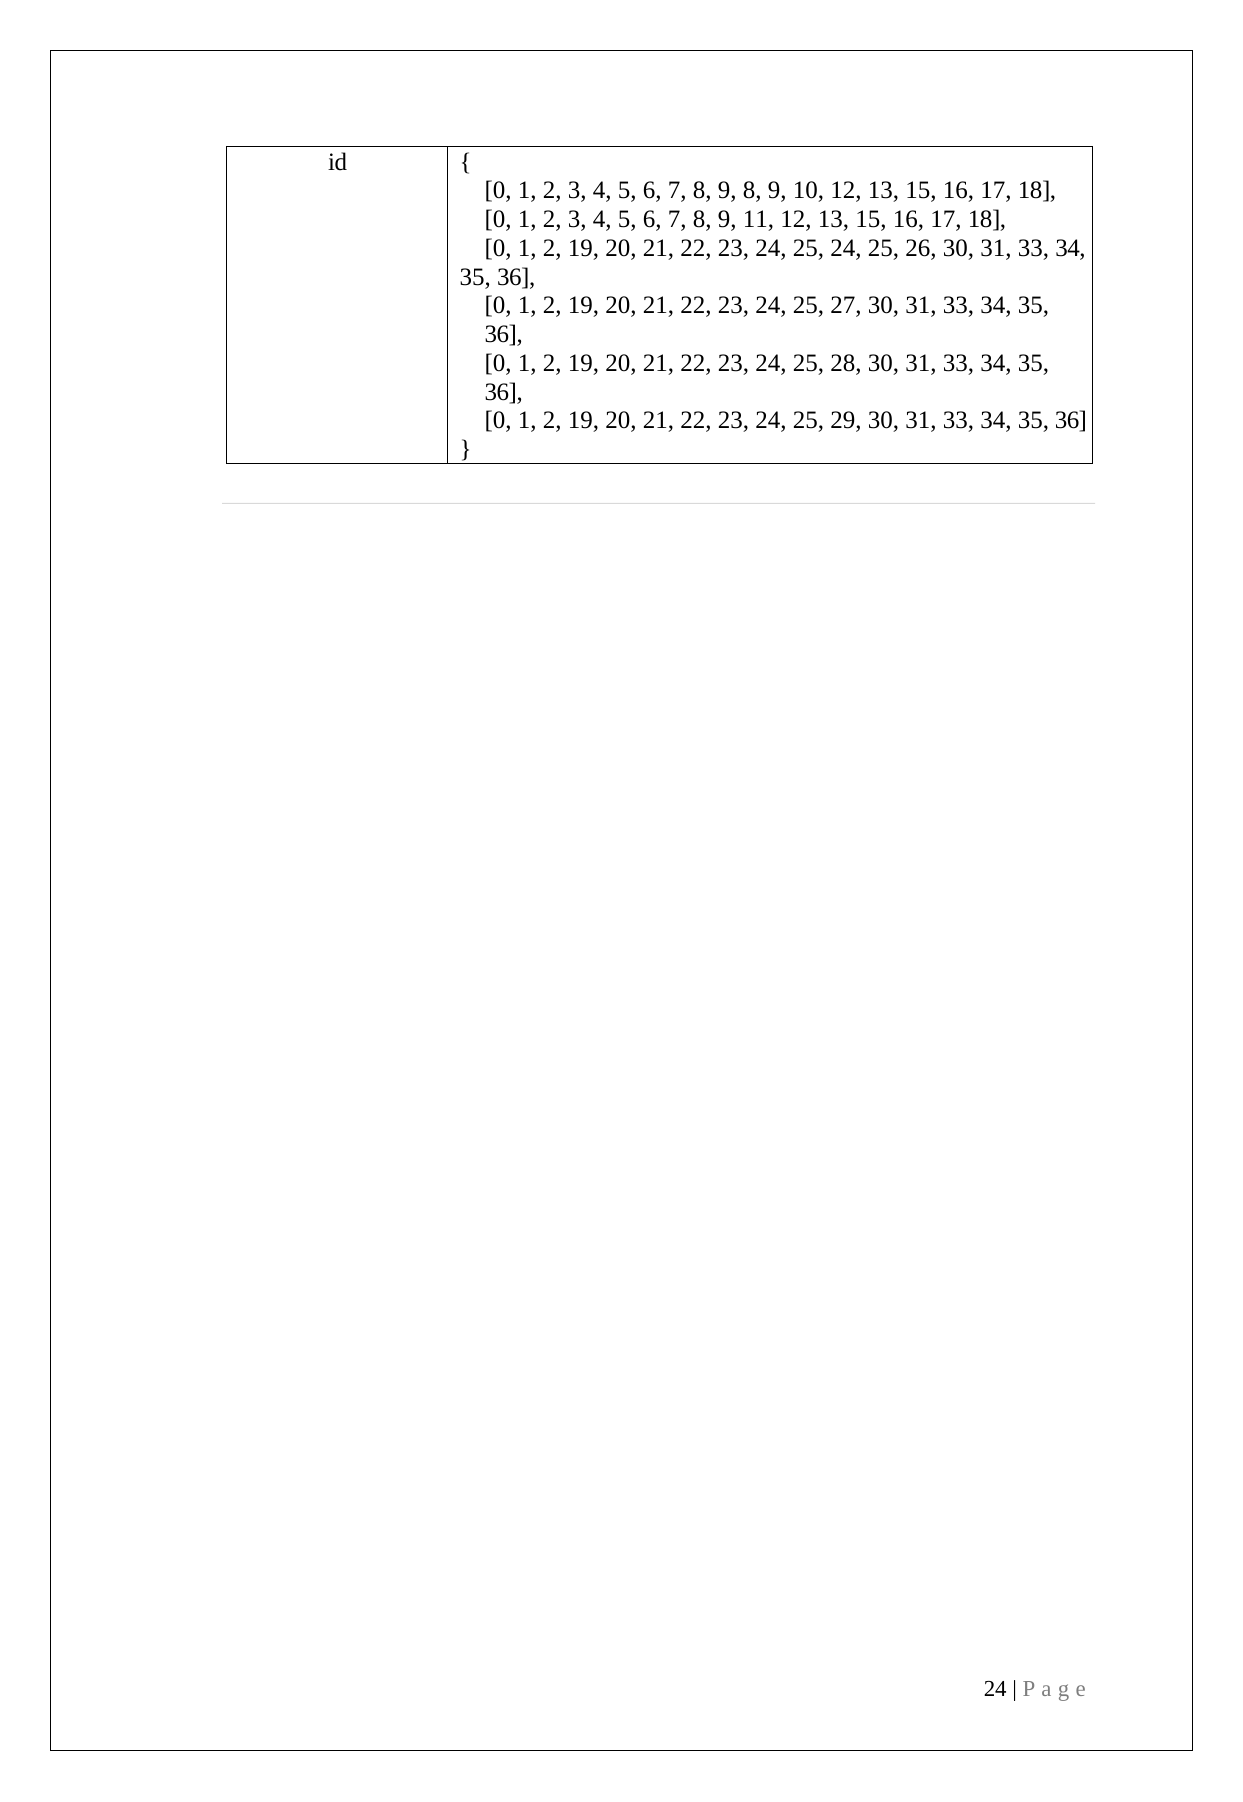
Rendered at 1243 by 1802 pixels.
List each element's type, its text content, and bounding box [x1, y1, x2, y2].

table_cell { [0, 1, 2, 3, 4, 5, 6, 7, 8, 9, 8, 9, 10, 12, 13, 15, 16, 17, 18], [0, 1, 2, 3, 4, 5, 6, 7, 8, 9, 11, 12, 13, 15, 16, 17, 18], [0, 1, 2, 19, 20, 21, 22, 23, 24, 25, 24, 25, 26, 30, 31, 33, 34, 35, 36], [0, 1, 2, 19, 20, 21, 22, 23, 24, 25, 27, 30, 31, 33, 34, 35, 36], [0, 1, 2, 19, 20, 21, 22, 23, 24, 25, 28, 30, 31, 33, 34, 35, 36], [0, 1, 2, 19, 20, 21, 22, 23, 24, 25, 29, 30, 31, 33, 34, 35, 36] } [448, 147, 1092, 463]
table_cell id [227, 147, 447, 463]
